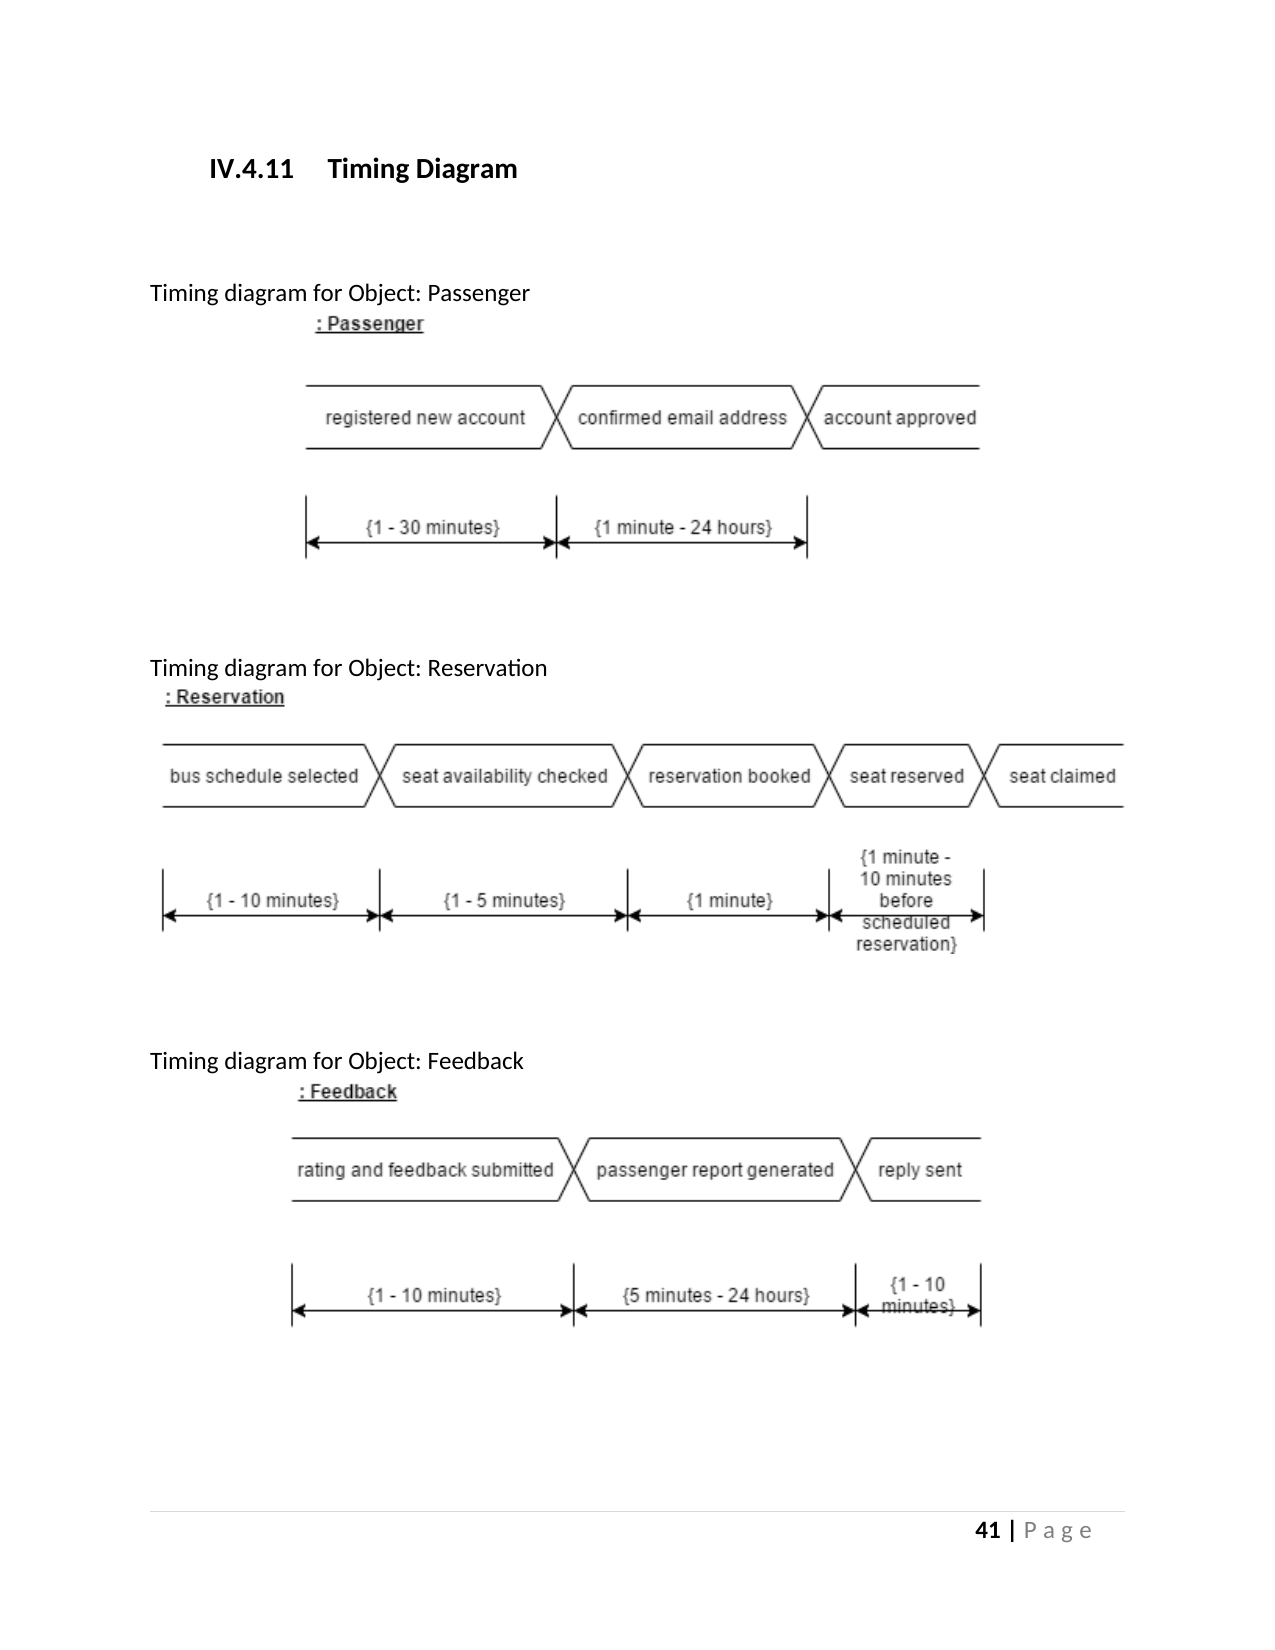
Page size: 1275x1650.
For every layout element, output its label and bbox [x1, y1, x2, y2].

picture [293, 307, 982, 561]
picture [150, 682, 1125, 954]
picture [279, 1075, 996, 1329]
